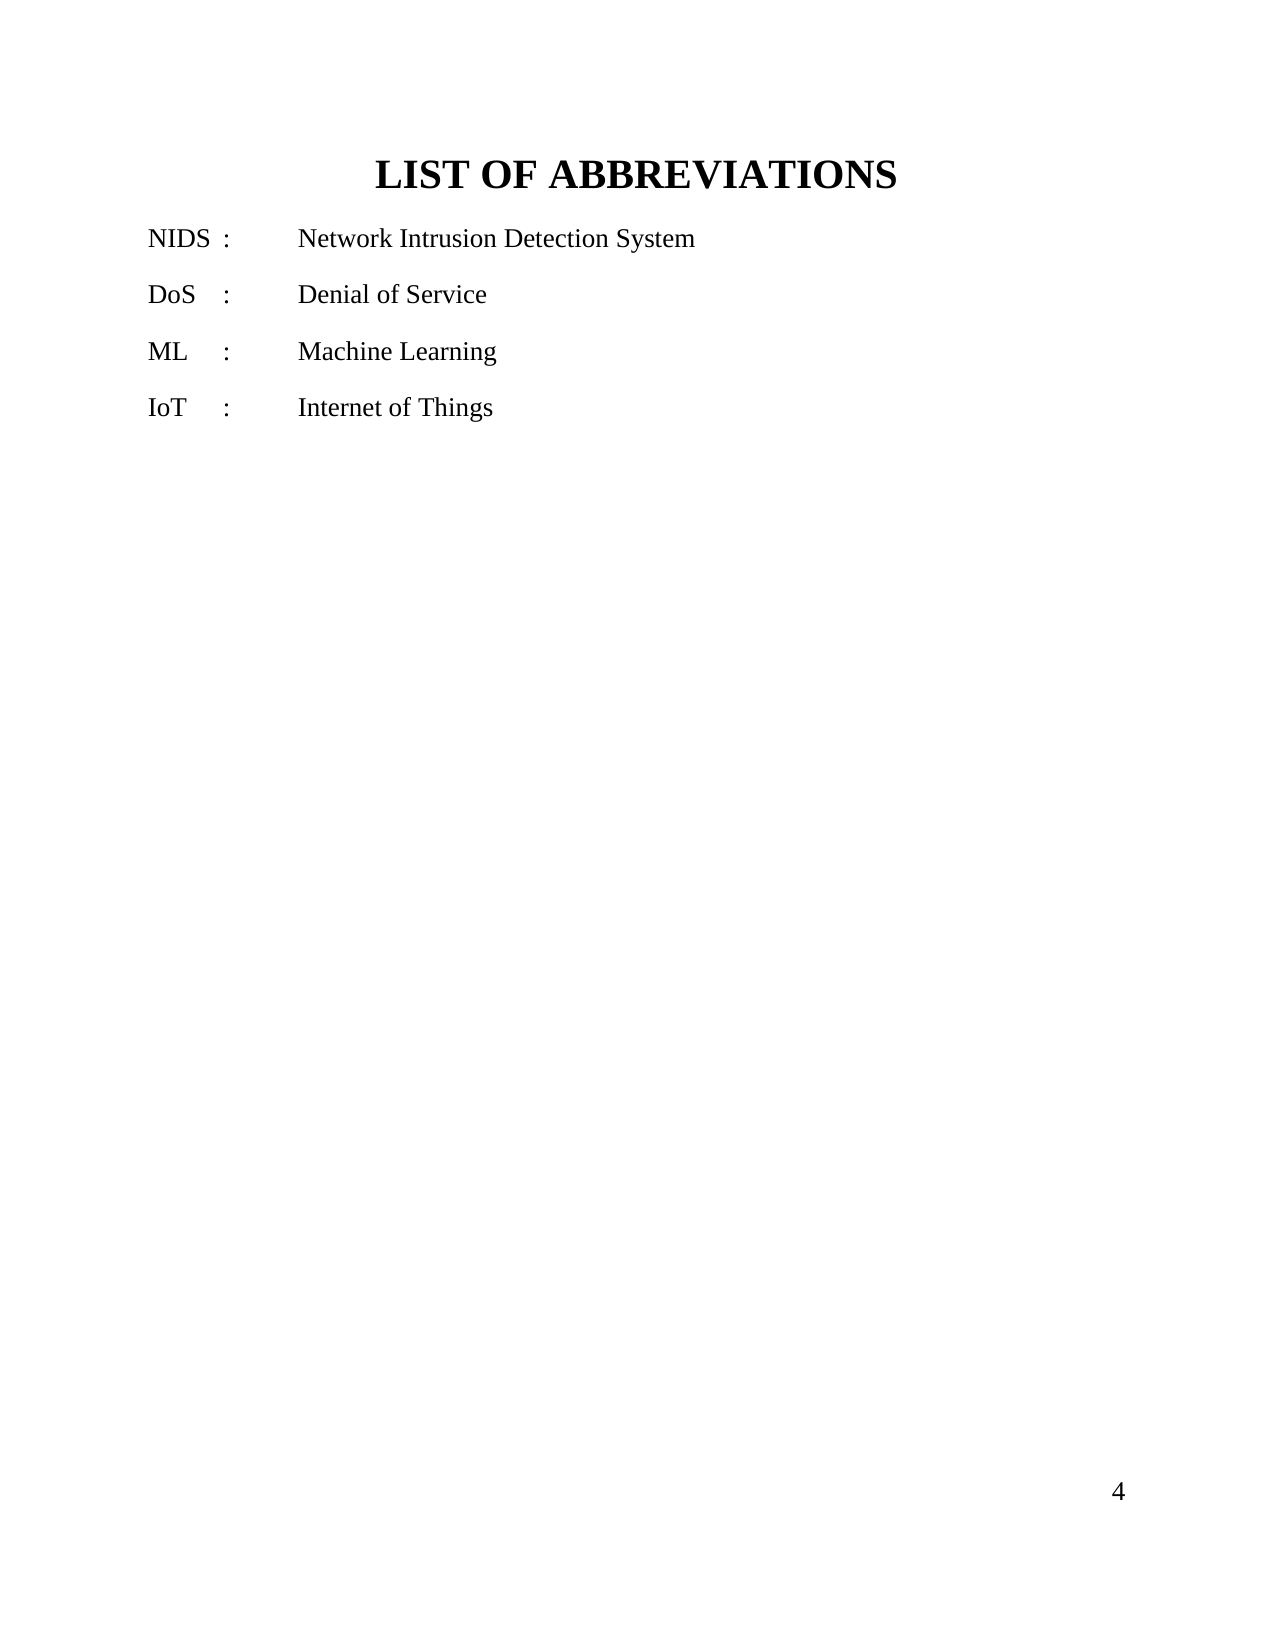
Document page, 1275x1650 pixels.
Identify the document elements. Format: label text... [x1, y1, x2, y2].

text NIDS : Network Intrusion Detection System [148, 222, 1125, 253]
text ML : Machine Learning [148, 335, 1125, 366]
text DoS : Denial of Service [148, 278, 1125, 309]
title List of Abbreviations [148, 150, 1125, 198]
text IoT : Internet of Things [148, 392, 1125, 423]
